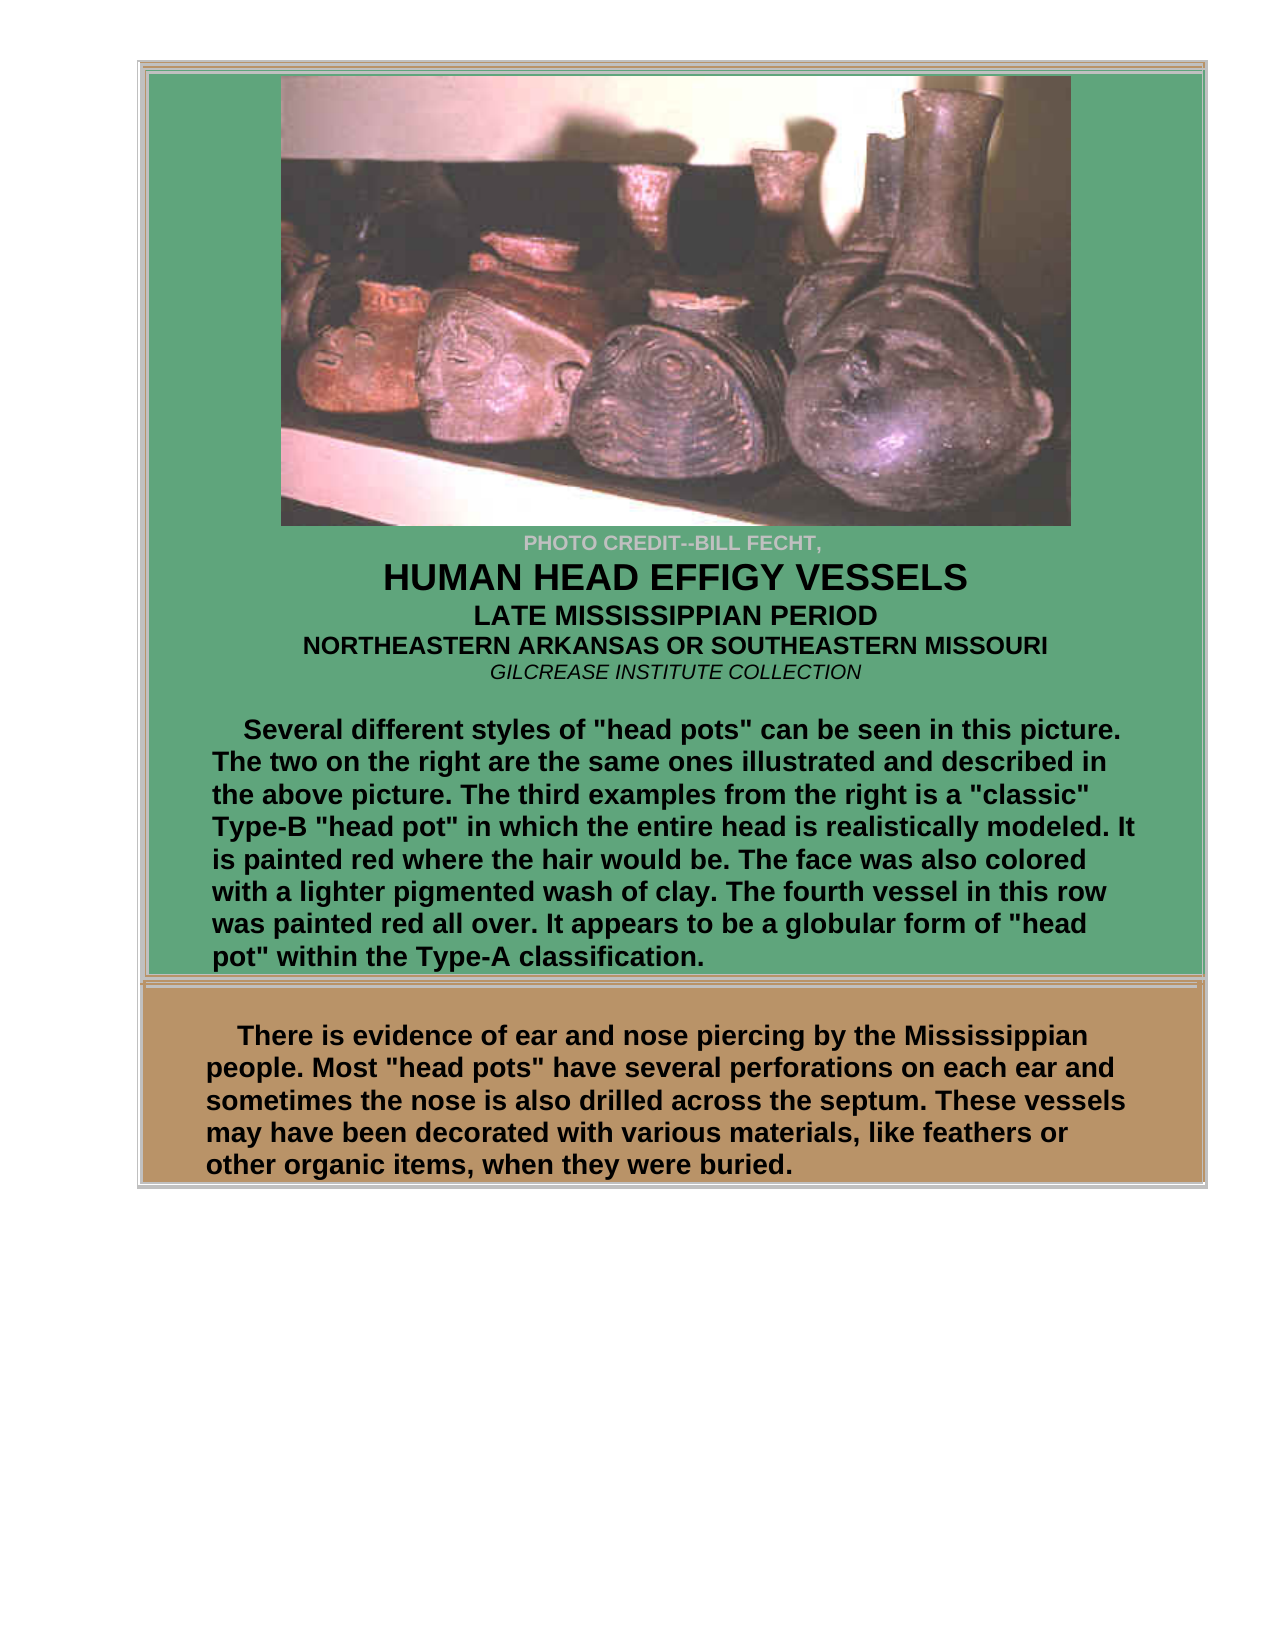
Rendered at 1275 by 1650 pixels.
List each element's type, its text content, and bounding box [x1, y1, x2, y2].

table_cell There is evidence of ear and nose piercing by the Mississippian people. Most "head pots" have several perforations on each ear and sometimes the nose is also drilled across the septum. These vessels may have been decorated with various materials, like feathers or other organic items, when they were buried. [140, 982, 1205, 1182]
picture [280, 76, 1071, 527]
